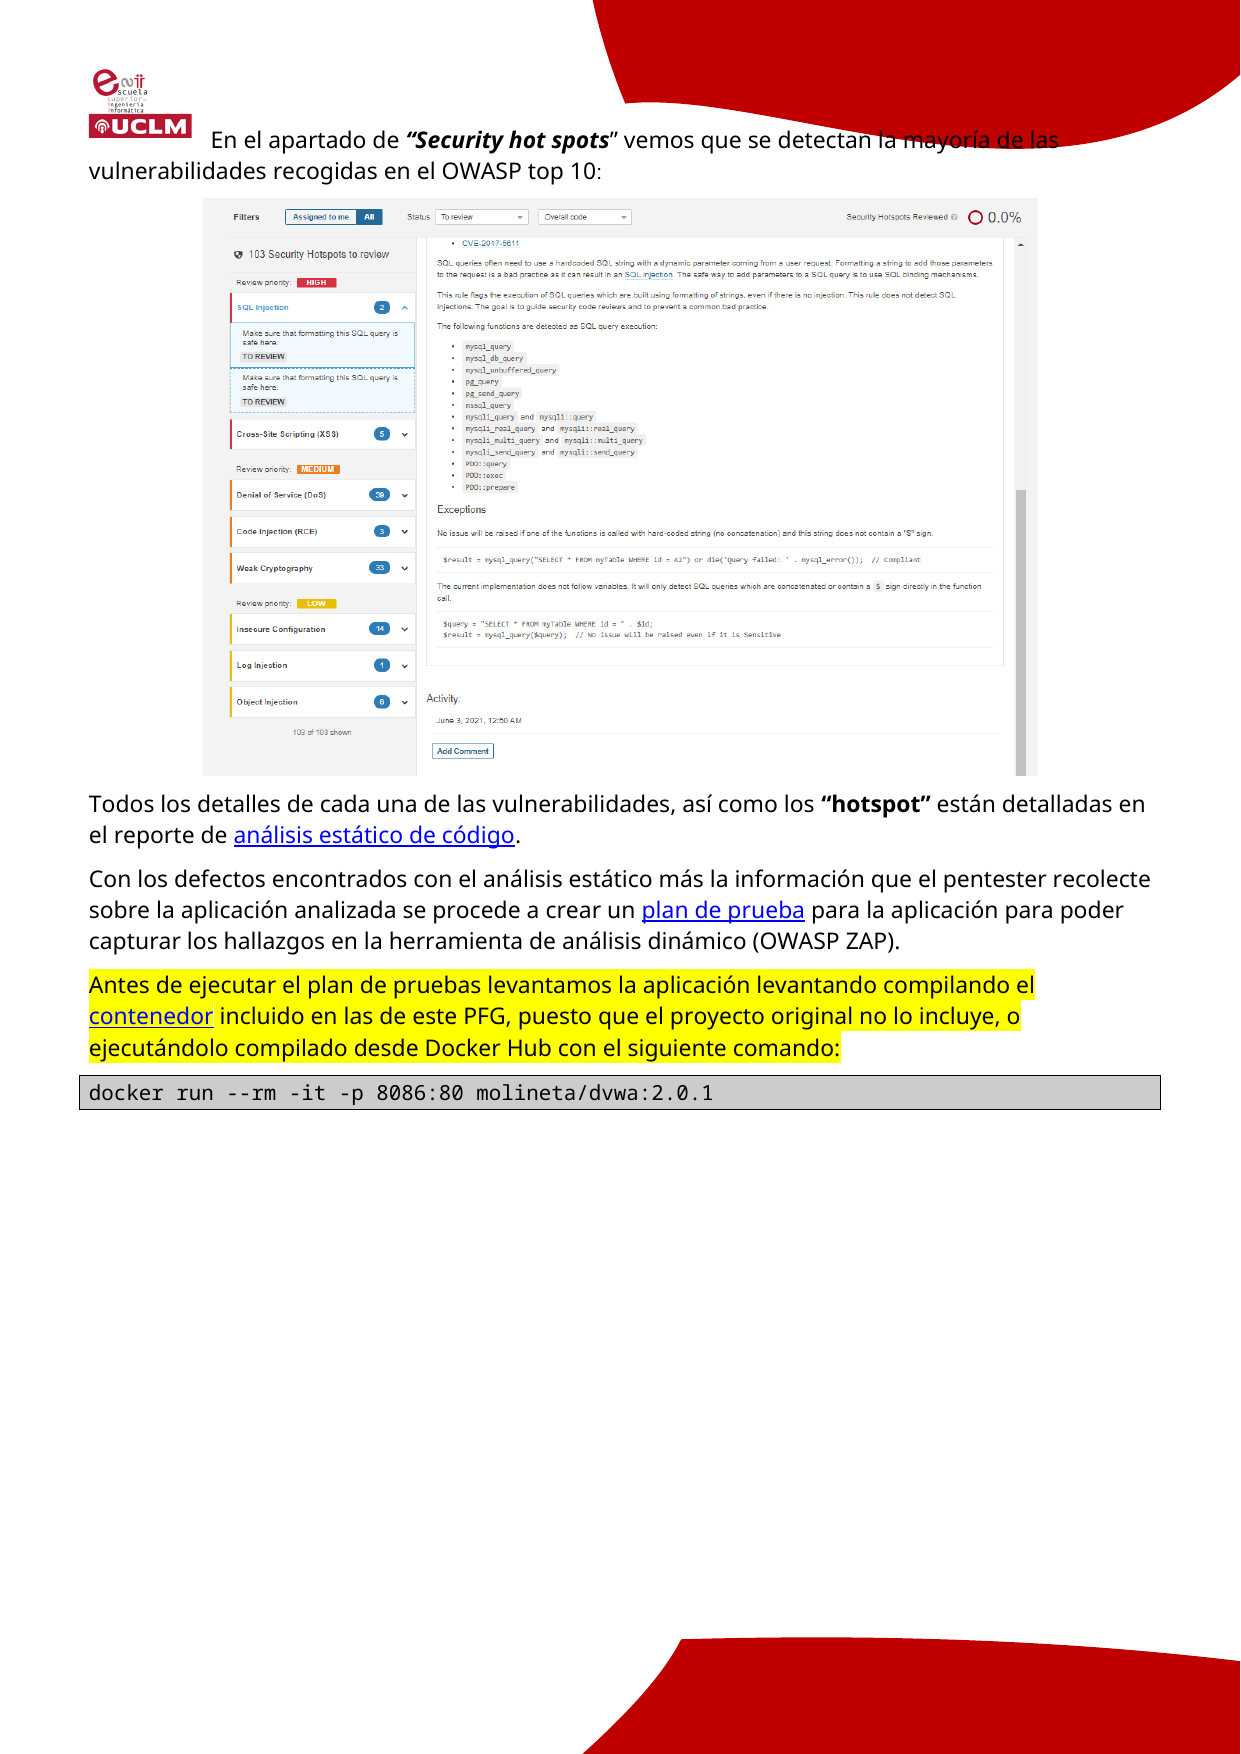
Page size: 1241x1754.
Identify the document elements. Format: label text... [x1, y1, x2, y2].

picture [88, 68, 192, 138]
text Con los defectos encontrados con el análisis estático más la información que el pentester recolecte sobre la aplicación analizada se procede a crear un plan de prueba para la aplicación para poder capturar los hallazgos en la herramienta de análisis dinámico (OWASP ZAP). [89, 863, 1152, 956]
text Todos los detalles de cada una de las vulnerabilidades, así como los “hotspot” están detalladas en el reporte de análisis estático de código. [89, 788, 1152, 850]
text Antes de ejecutar el plan de pruebas levantamos la aplicación levantando compilando el contenedor incluido en las de este PFG, puesto que el proyecto original no lo incluye, o ejecutándolo compilado desde Docker Hub con el siguiente comando: [841, 969, 1152, 1063]
text docker run --rm -it -p 8086:80 molineta/dvwa:2.0.1 [80, 1076, 1160, 1109]
picture [202, 198, 1038, 776]
text En el apartado de “Security hot spots” vemos que se detectan la mayoría de las vulnerabilidades recogidas en el OWASP top 10: [89, 124, 1152, 186]
